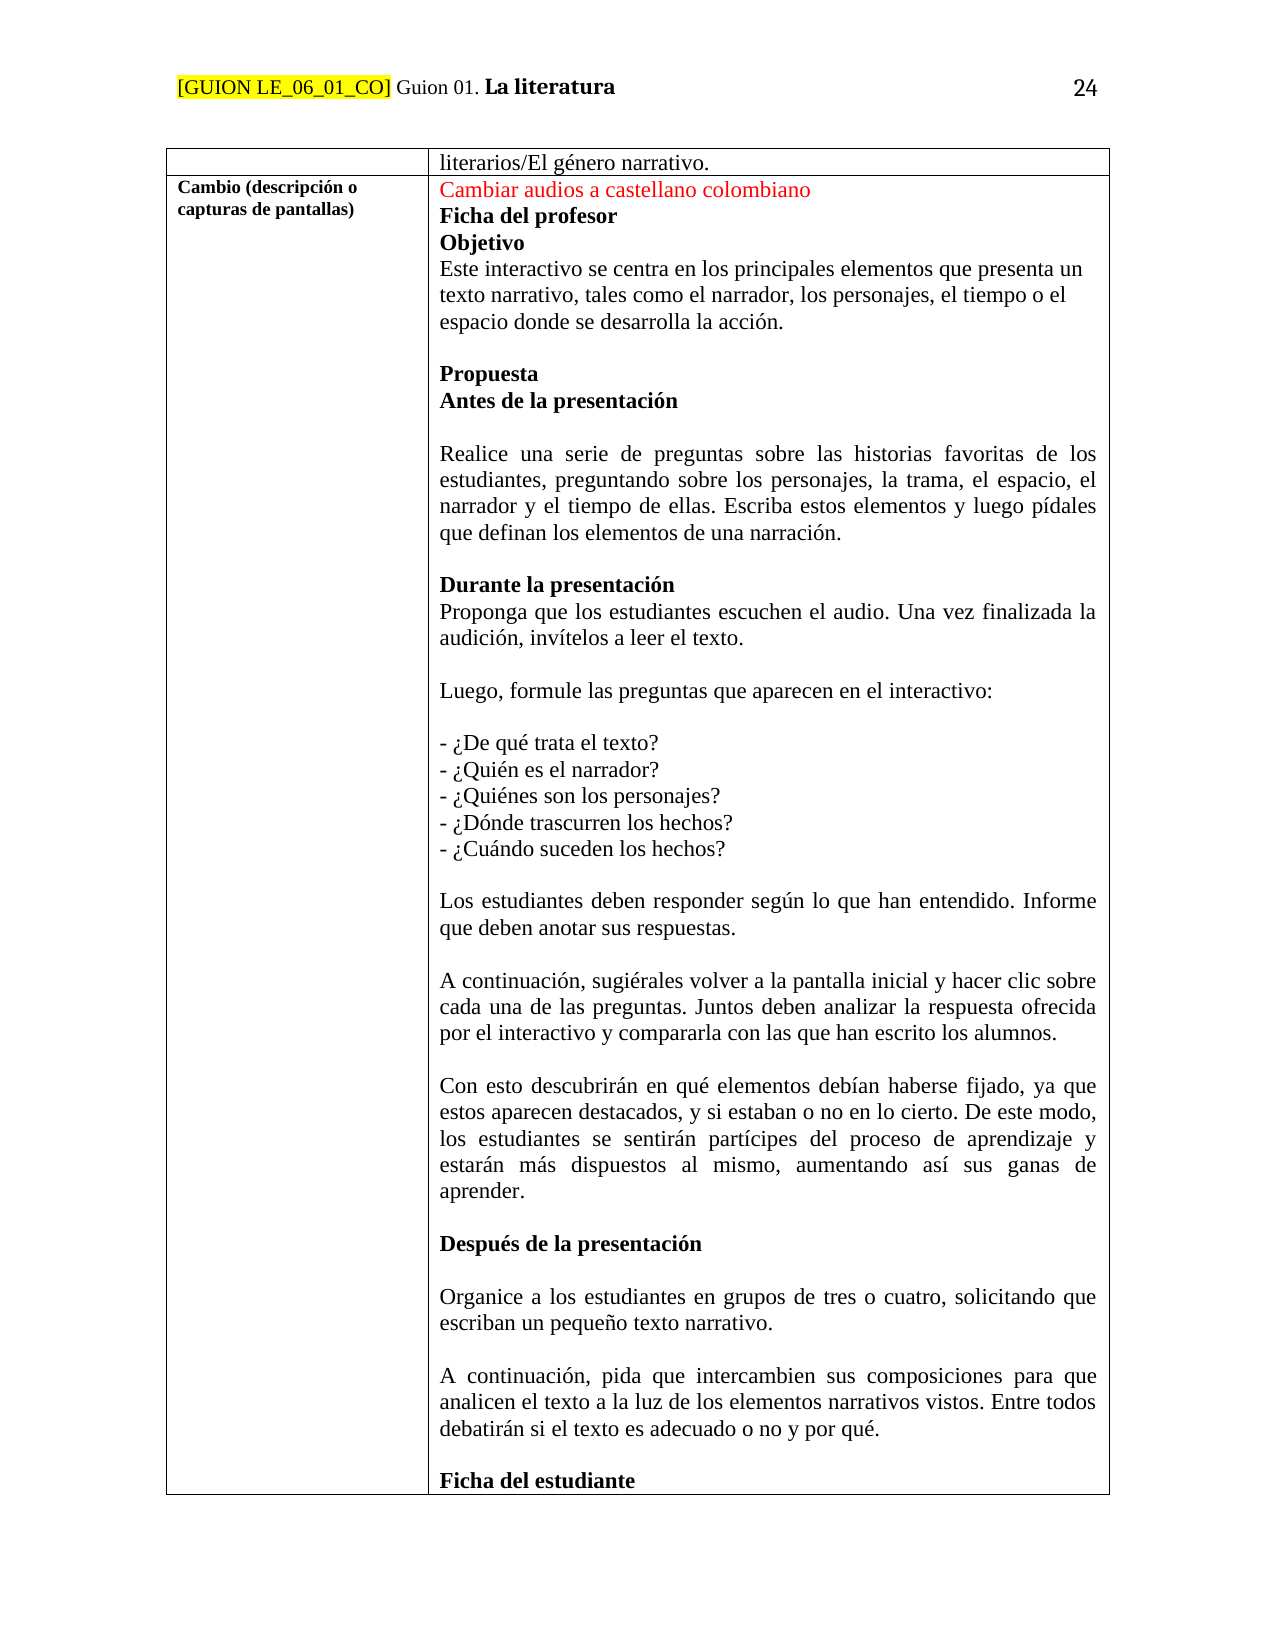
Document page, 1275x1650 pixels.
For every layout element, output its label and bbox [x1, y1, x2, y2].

table_cell [167, 149, 428, 175]
table_cell [167, 176, 428, 1494]
table_cell [429, 176, 1109, 1494]
table_cell [429, 149, 1109, 175]
